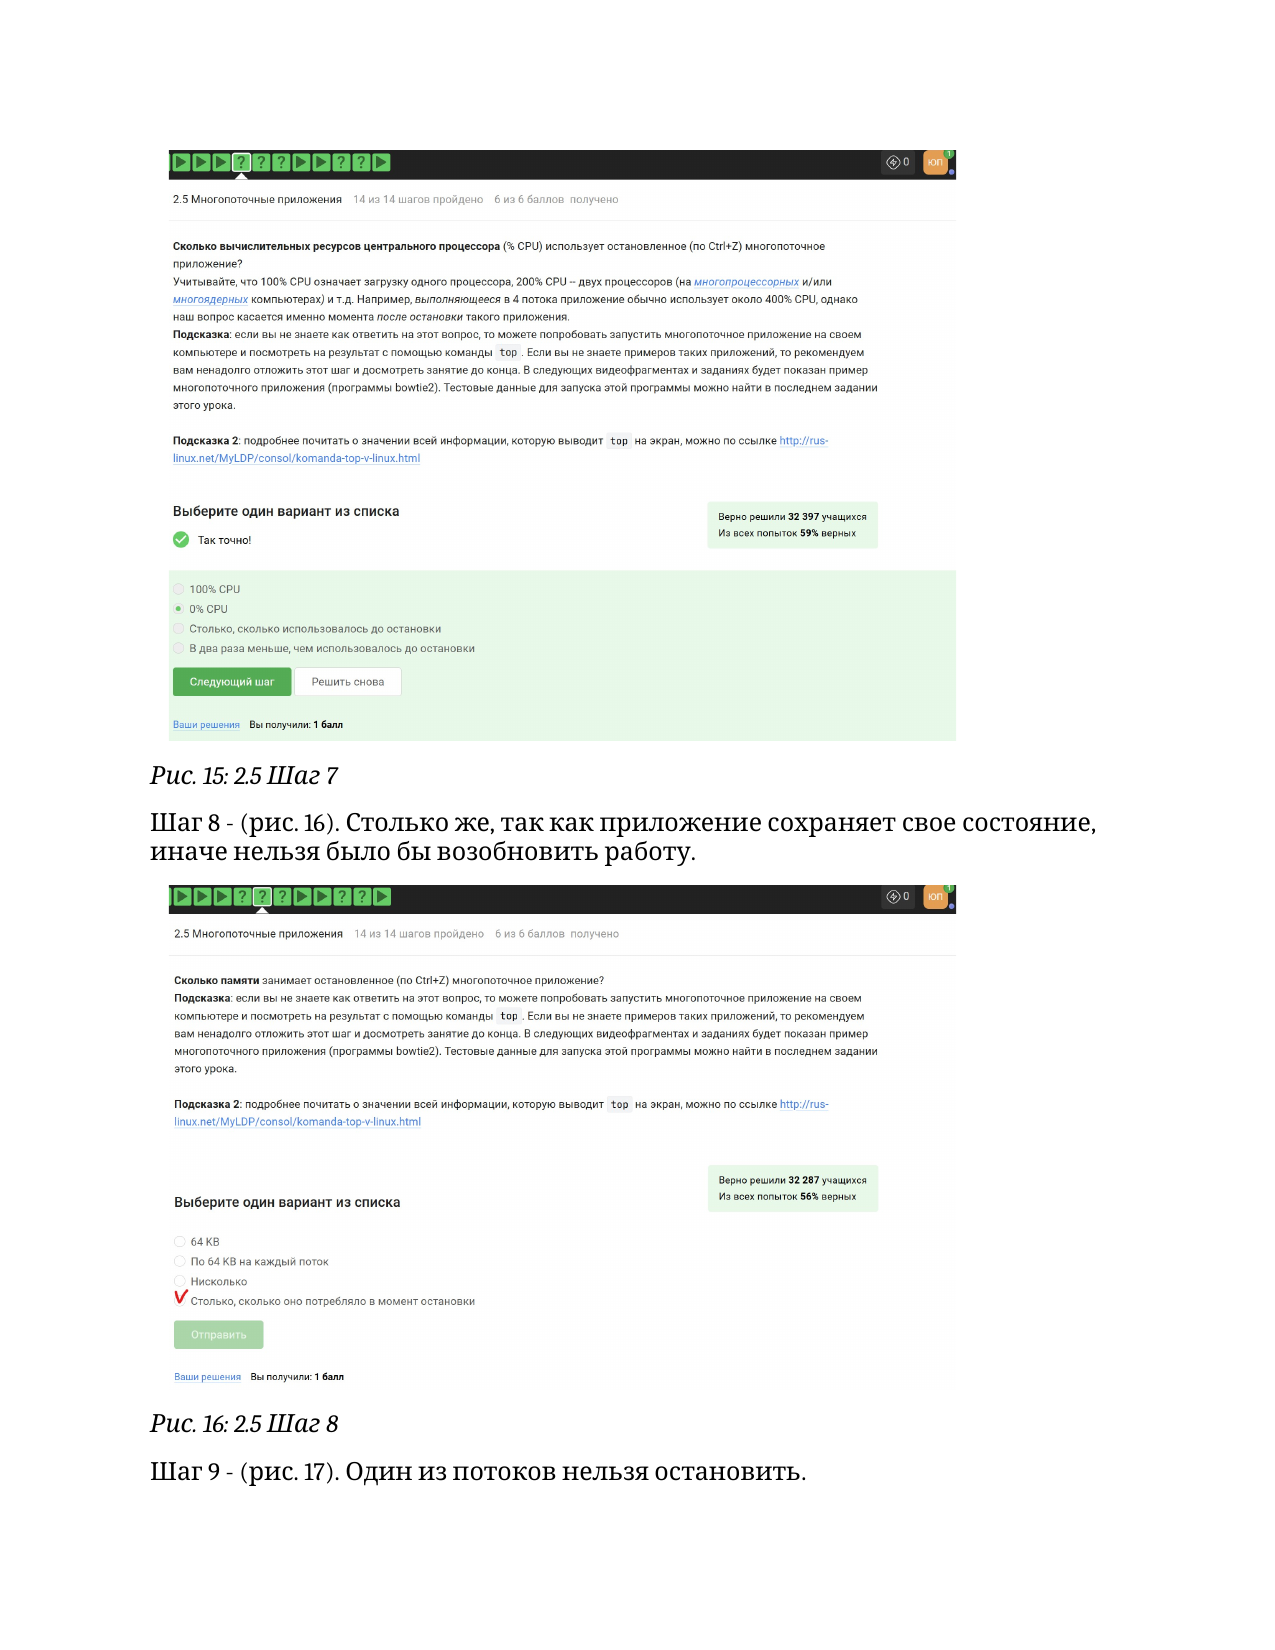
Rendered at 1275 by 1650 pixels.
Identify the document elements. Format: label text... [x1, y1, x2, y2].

picture [168, 885, 957, 1390]
text Рис. 15: 2.5 Шаг 7 [150, 762, 1125, 791]
text Шаг 9 - (рис. 17). Один из потоков нельзя остановить. [150, 1458, 1125, 1486]
picture [168, 150, 957, 741]
text Шаг 8 - (рис. 16). Столько же, так как приложение сохраняет свое состояние, иначе нельзя было бы возобновить работу. [150, 809, 1125, 867]
text Рис. 16: 2.5 Шаг 8 [150, 1410, 1125, 1439]
